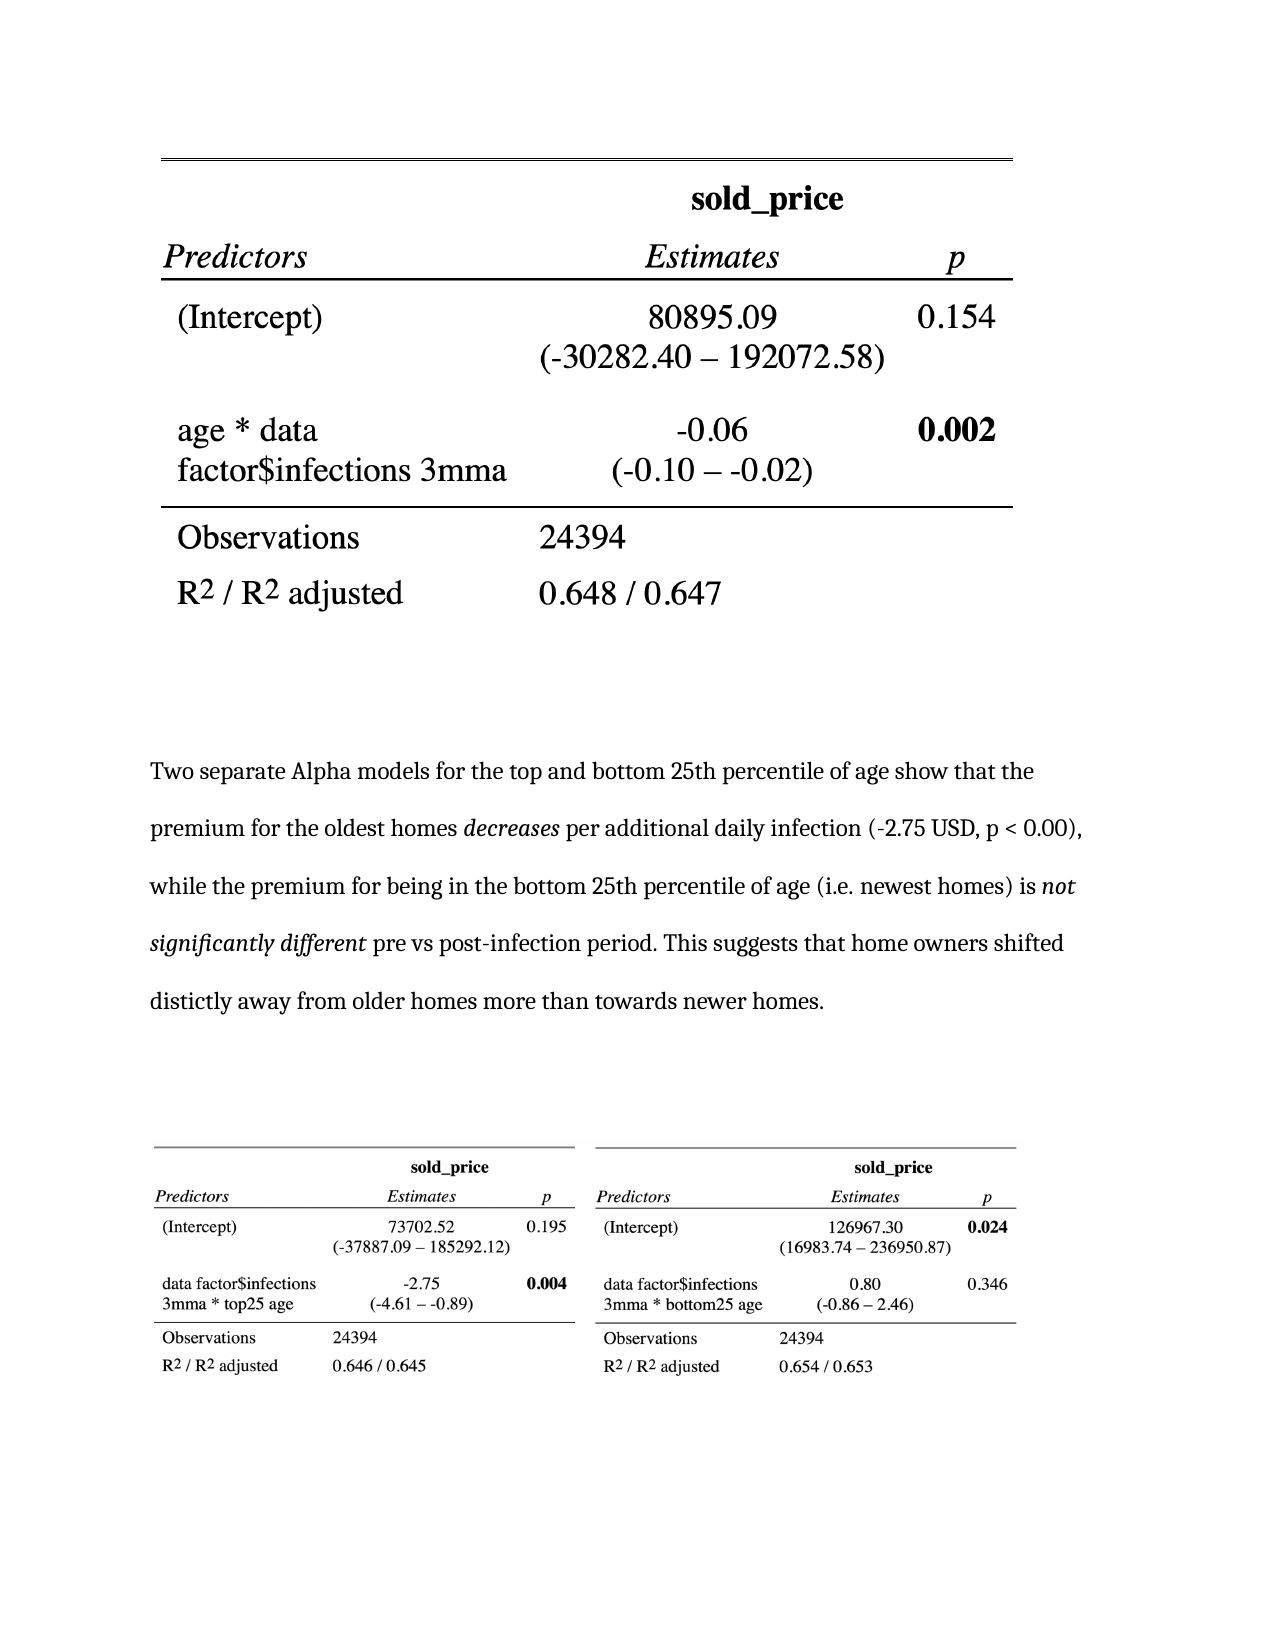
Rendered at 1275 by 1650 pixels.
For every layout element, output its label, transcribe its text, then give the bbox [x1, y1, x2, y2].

picture [150, 1139, 1025, 1388]
picture [150, 150, 1025, 633]
text Two separate Alpha models for the top and bottom 25th percentile of age show that the premium for the oldest homes decreases per additional daily infection (-2.75 USD, p < 0.00), while the premium for being in the bottom 25th percentile of age (i.e. newest homes) is not significantly different pre vs post-infection period. This suggests that home owners shifted distictly away from older homes more than towards newer homes. [150, 757, 1125, 1015]
